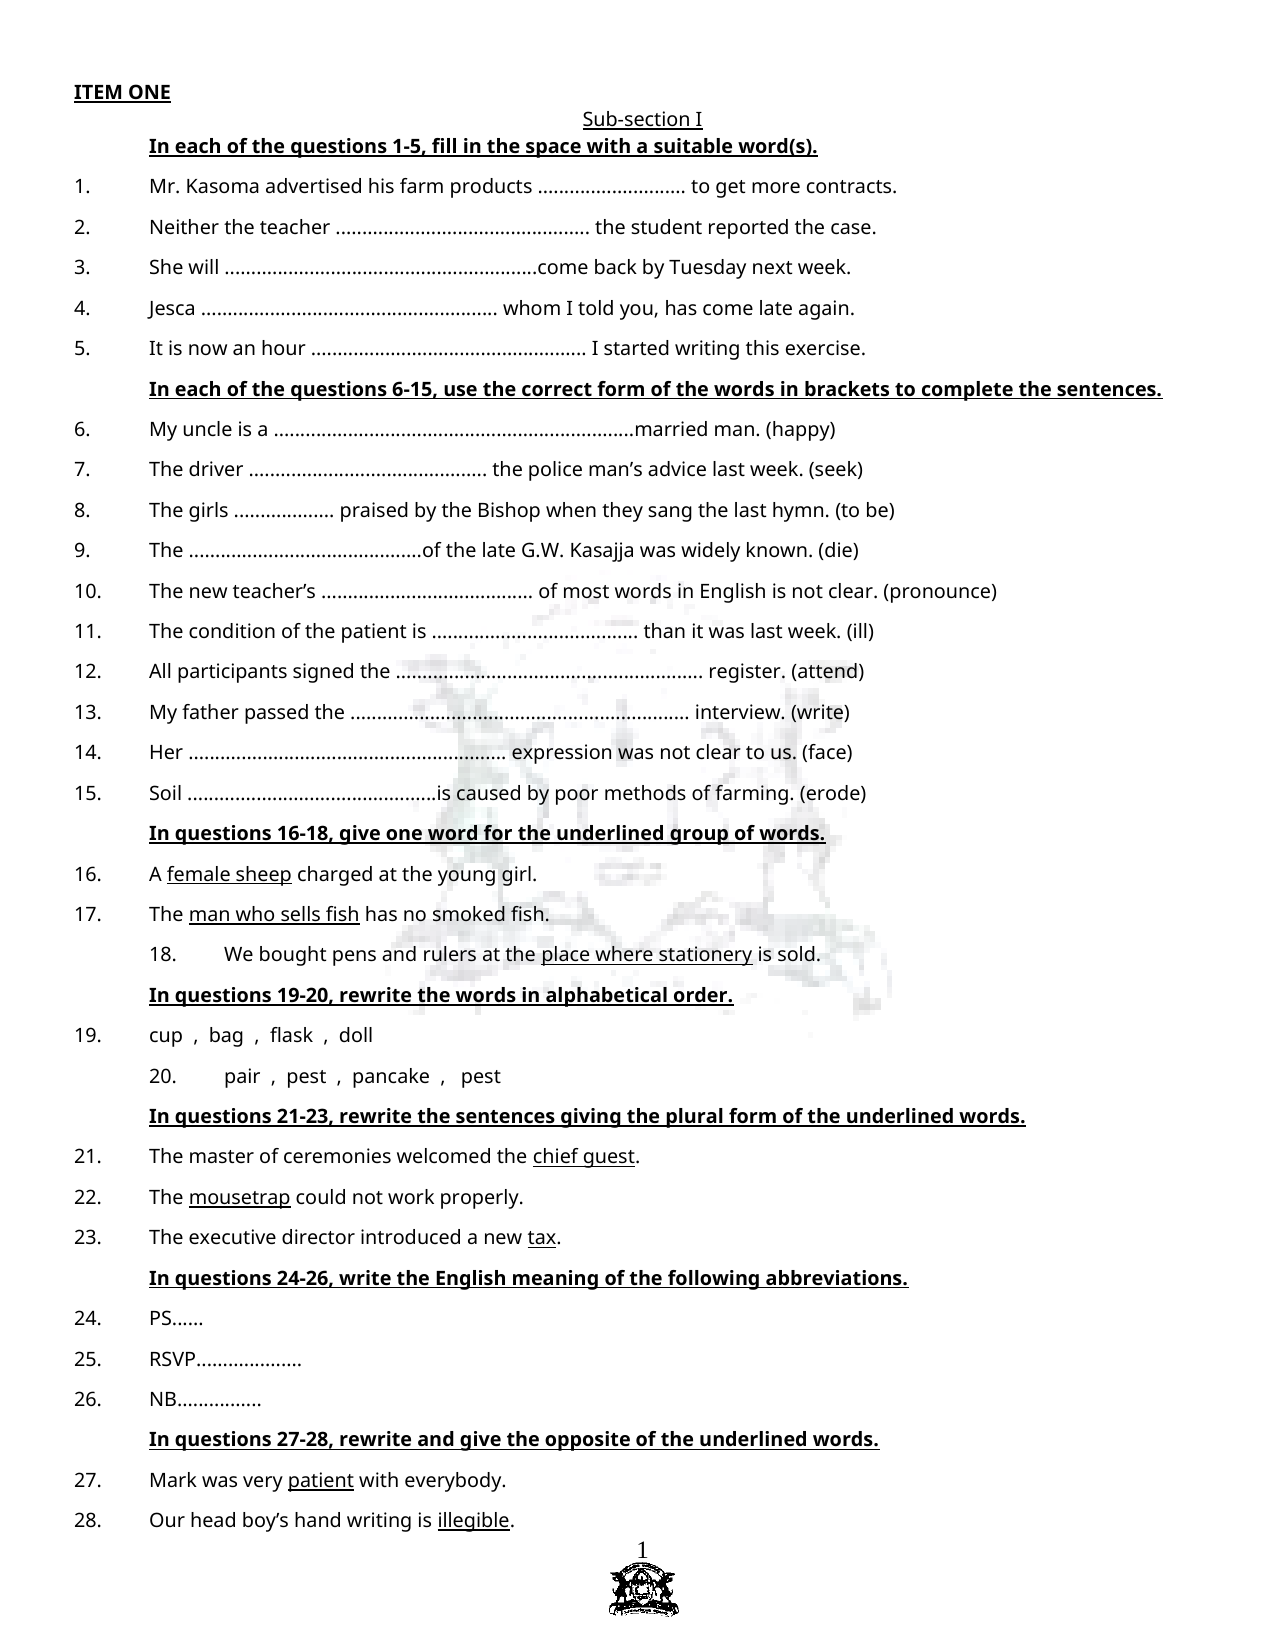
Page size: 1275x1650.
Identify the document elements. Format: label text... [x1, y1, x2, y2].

subtitle 21. The master of ceremonies welcomed the chief guest. [74, 1143, 1211, 1170]
text 18. We bought pens and rulers at the place where stationery is sold. [74, 941, 1211, 968]
text 25. RSVP.................... [74, 1345, 1211, 1372]
subtitle Sub-section I [74, 105, 1211, 132]
text In questions 16-18, give one word for the underlined group of words. [149, 819, 1211, 846]
text In each of the questions 1-5, fill in the space with a suitable word(s). [149, 132, 1211, 159]
text 23. The executive director introduced a new tax. [74, 1223, 1211, 1251]
text In questions 24-26, write the English meaning of the following abbreviations. [149, 1264, 1211, 1291]
text 16. A female sheep charged at the young girl. [74, 860, 1211, 887]
text 7. The driver ............................................. the police man’s advice last week. (seek) [74, 456, 1211, 483]
text 9. The ............................................of the late G.W. Kasajja was widely known. (die) [74, 536, 1211, 563]
subtitle 22. The mousetrap could not work properly. [74, 1183, 1211, 1210]
text 2. Neither the teacher ................................................ the student reported the case. [74, 213, 1211, 240]
text 12. All participants signed the .......................................................... register. (attend) [74, 658, 1211, 685]
text 11. The condition of the patient is ....................................... than it was last week. (ill) [74, 617, 1211, 644]
text 28. Our head boy’s hand writing is illegible. [74, 1506, 1211, 1533]
text 26. NB................ [74, 1385, 1211, 1412]
text 27. Mark was very patient with everybody. [74, 1466, 1211, 1493]
text In each of the questions 6-15, use the correct form of the words in brackets to complete the sentences. [149, 375, 1211, 402]
text In questions 19-20, rewrite the words in alphabetical order. [149, 981, 1211, 1008]
text 15. Soil ...............................................is caused by poor methods of farming. (erode) [74, 779, 1211, 806]
text 1. Mr. Kasoma advertised his farm products ............................ to get more contracts. [74, 173, 1211, 200]
text In questions 27-28, rewrite and give the opposite of the underlined words. [149, 1426, 1211, 1453]
text 8. The girls ................... praised by the Bishop when they sang the last hymn. (to be) [74, 496, 1211, 523]
text 17. The man who sells fish has no smoked fish. [74, 900, 1211, 927]
subtitle ITEM ONE [74, 78, 1211, 105]
text 13. My father passed the ................................................................ interview. (write) [74, 698, 1211, 725]
text 20. pair , pest , pancake , pest [74, 1062, 1211, 1089]
text 10. The new teacher’s ........................................ of most words in English is not clear. (pronounce) [74, 577, 1211, 604]
text 24. PS...... [74, 1304, 1211, 1331]
text 6. My uncle is a ....................................................................married man. (happy) [74, 415, 1211, 442]
text 3. She will ...........................................................come back by Tuesday next week. [74, 253, 1211, 281]
text 14. Her ............................................................ expression was not clear to us. (face) [74, 738, 1211, 766]
text 19. cup , bag , flask , doll [74, 1021, 1211, 1048]
text 5. It is now an hour .................................................... I started writing this exercise. [74, 334, 1211, 361]
text 4. Jesca ........................................................ whom I told you, has come late again. [74, 294, 1211, 321]
subtitle In questions 21-23, rewrite the sentences giving the plural form of the underlined words. [149, 1102, 1211, 1129]
